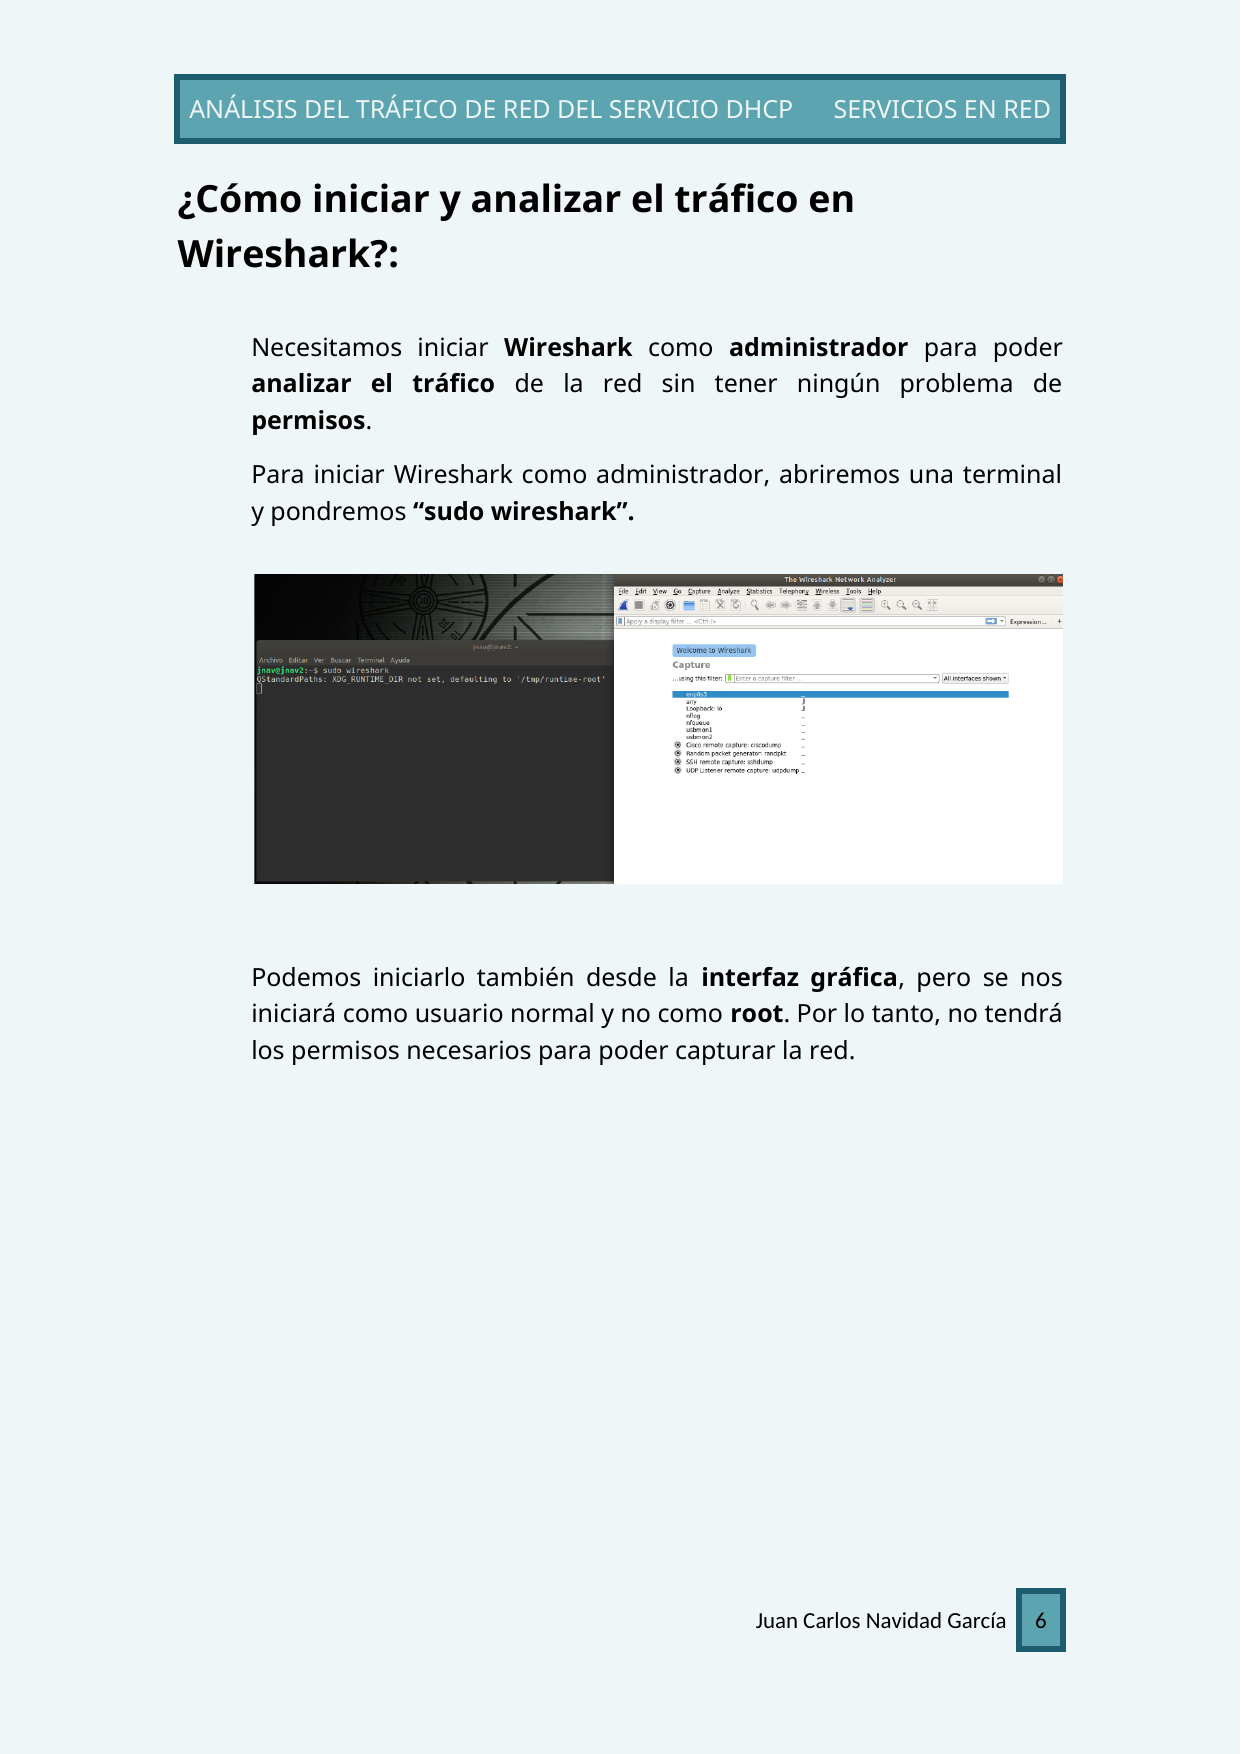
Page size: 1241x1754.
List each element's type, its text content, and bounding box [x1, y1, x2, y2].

text Necesitamos iniciar Wireshark como administrador para poder analizar el tráfico de la red sin tener ningún problema de permisos. [251, 329, 1063, 437]
subtitle ¿Cómo iniciar y analizar el tráfico en Wireshark?: [177, 172, 1063, 278]
picture [254, 574, 1063, 884]
text Podemos iniciarlo también desde la interfaz gráfica, pero se nos iniciará como usuario normal y no como root. Por lo tanto, no tendrá los permisos necesarios para poder capturar la red. [251, 959, 1063, 1067]
text Para iniciar Wireshark como administrador, abriremos una terminal y pondremos “sudo wireshark”. [251, 456, 1063, 527]
